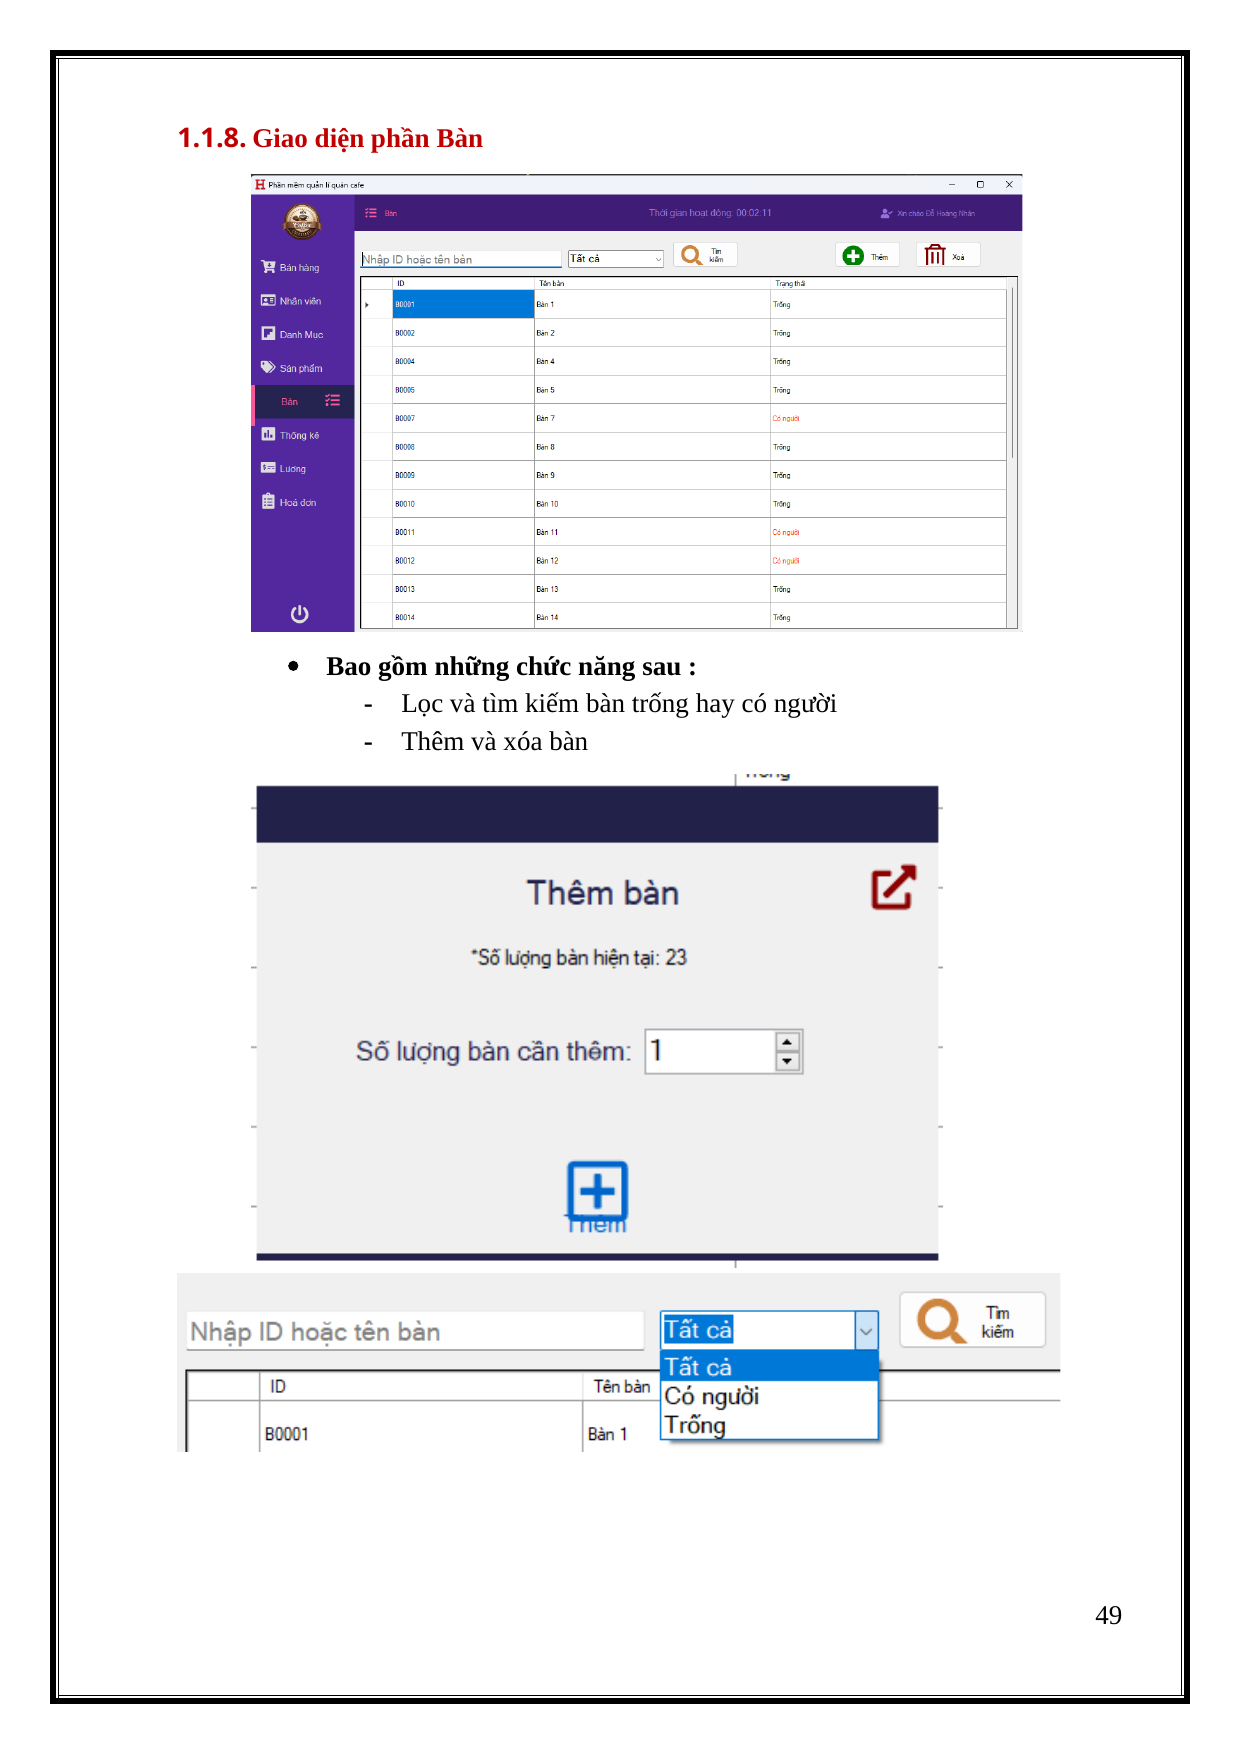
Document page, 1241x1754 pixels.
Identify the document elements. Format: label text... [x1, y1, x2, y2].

subtitle Giao diện phần Bàn [177, 118, 1122, 155]
picture [251, 174, 1023, 632]
picture [251, 774, 943, 1268]
list Bao gồm những chức năng sau : [288, 650, 1122, 681]
list Lọc và tìm kiếm bàn trống hay có người [363, 688, 1122, 719]
picture [177, 1273, 1061, 1452]
list Thêm và xóa bàn [363, 725, 1122, 756]
